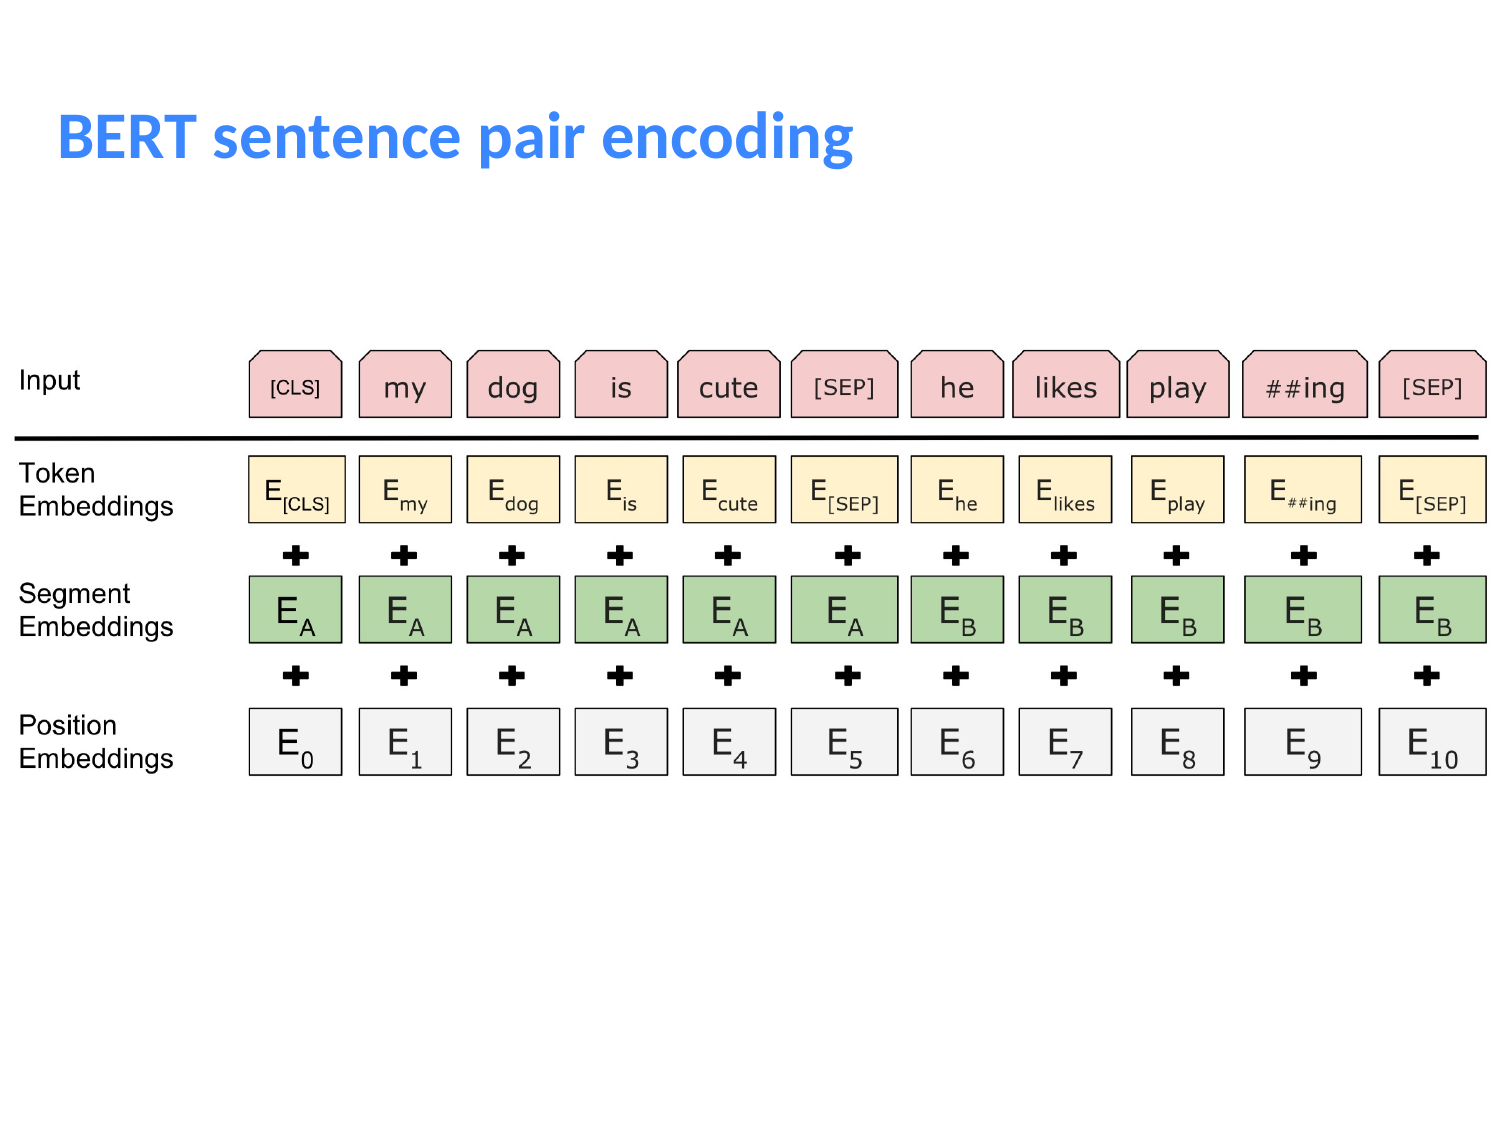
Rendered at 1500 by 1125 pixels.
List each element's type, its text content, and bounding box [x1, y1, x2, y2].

picture [0, 327, 1500, 798]
subtitle BERT sentence pair encoding [57, 94, 1441, 175]
